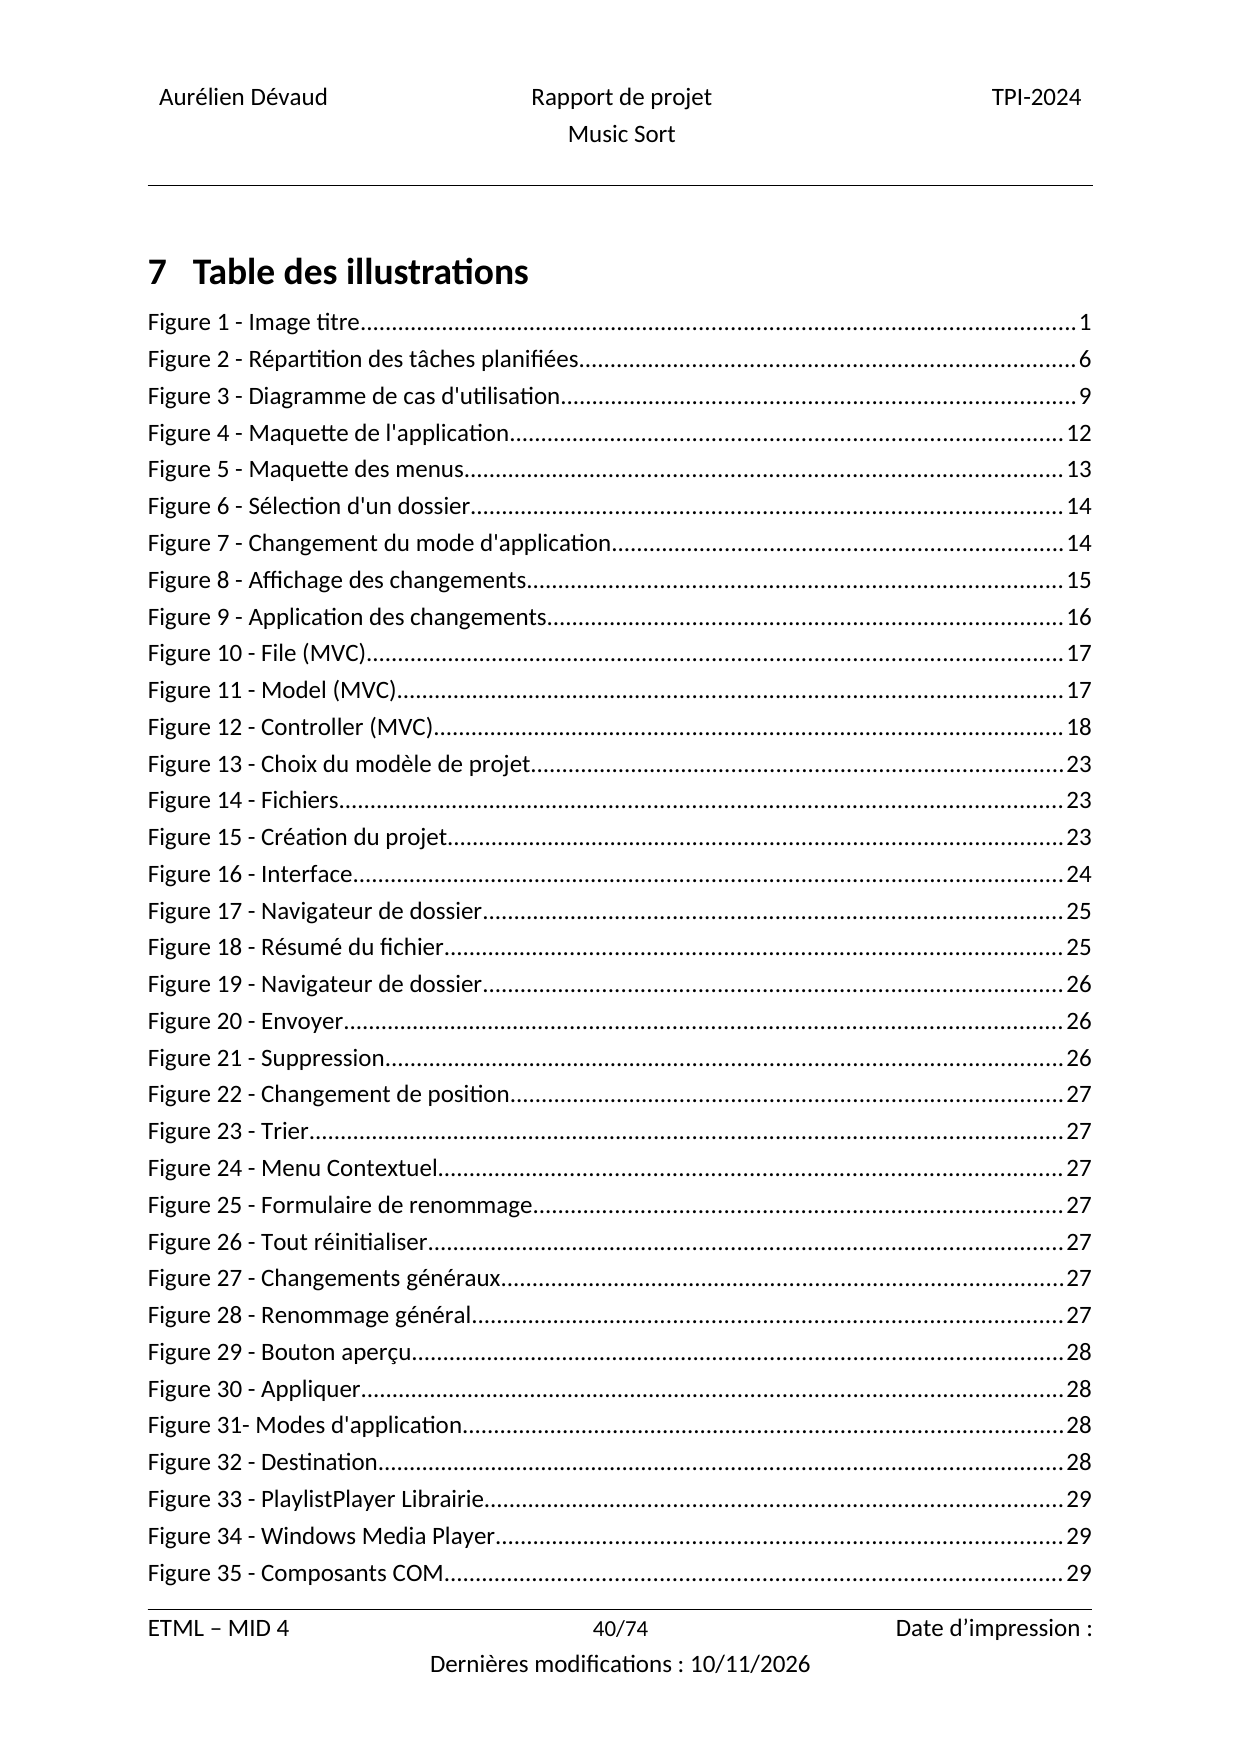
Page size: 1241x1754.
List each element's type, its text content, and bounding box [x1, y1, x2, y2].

text Figure 35 - Composants COM 29 [148, 1557, 1092, 1587]
text Figure 23 - Trier 27 [148, 1115, 1092, 1146]
text Figure 12 - Controller (MVC) 18 [148, 711, 1092, 741]
text Figure 9 - Application des changements 16 [148, 601, 1092, 631]
text Figure 2 - Répartition des tâches planifiées 6 [148, 343, 1092, 374]
subtitle Table des illustrations [148, 248, 1092, 294]
text Figure 7 - Changement du mode d'application 14 [148, 527, 1092, 558]
text Figure 34 - Windows Media Player 29 [148, 1520, 1092, 1550]
text Figure 24 - Menu Contextuel 27 [148, 1152, 1092, 1183]
text Figure 6 - Sélection d'un dossier 14 [148, 490, 1092, 521]
text Figure 32 - Destination 28 [148, 1446, 1092, 1477]
text Figure 28 - Renommage général 27 [148, 1299, 1092, 1330]
text Figure 31- Modes d'application 28 [148, 1409, 1092, 1440]
text Figure 8 - Affichage des changements 15 [148, 564, 1092, 594]
text Figure 19 - Navigateur de dossier 26 [148, 968, 1092, 999]
text Figure 29 - Bouton aperçu 28 [148, 1336, 1092, 1367]
text Figure 25 - Formulaire de renommage 27 [148, 1189, 1092, 1219]
text Figure 30 - Appliquer 28 [148, 1373, 1092, 1403]
text Figure 1 - Image titre 1 [148, 306, 1092, 337]
text Figure 3 - Diagramme de cas d'utilisation 9 [148, 380, 1092, 411]
text Figure 22 - Changement de position 27 [148, 1079, 1092, 1109]
text Figure 10 - File (MVC) 17 [148, 637, 1092, 668]
text Figure 26 - Tout réinitialiser 27 [148, 1226, 1092, 1256]
text Figure 21 - Suppression 26 [148, 1042, 1092, 1072]
text Figure 16 - Interface 24 [148, 858, 1092, 888]
text Figure 5 - Maquette des menus 13 [148, 453, 1092, 484]
text Figure 4 - Maquette de l'application 12 [148, 417, 1092, 447]
text Figure 20 - Envoyer 26 [148, 1005, 1092, 1036]
text Figure 27 - Changements généraux 27 [148, 1262, 1092, 1293]
text Figure 13 - Choix du modèle de projet 23 [148, 748, 1092, 778]
text Figure 33 - PlaylistPlayer Librairie 29 [148, 1483, 1092, 1514]
text Figure 18 - Résumé du fichier 25 [148, 932, 1092, 962]
text Figure 14 - Fichiers 23 [148, 784, 1092, 815]
text Figure 15 - Création du projet 23 [148, 821, 1092, 852]
text Figure 11 - Model (MVC) 17 [148, 674, 1092, 705]
text Figure 17 - Navigateur de dossier 25 [148, 895, 1092, 925]
